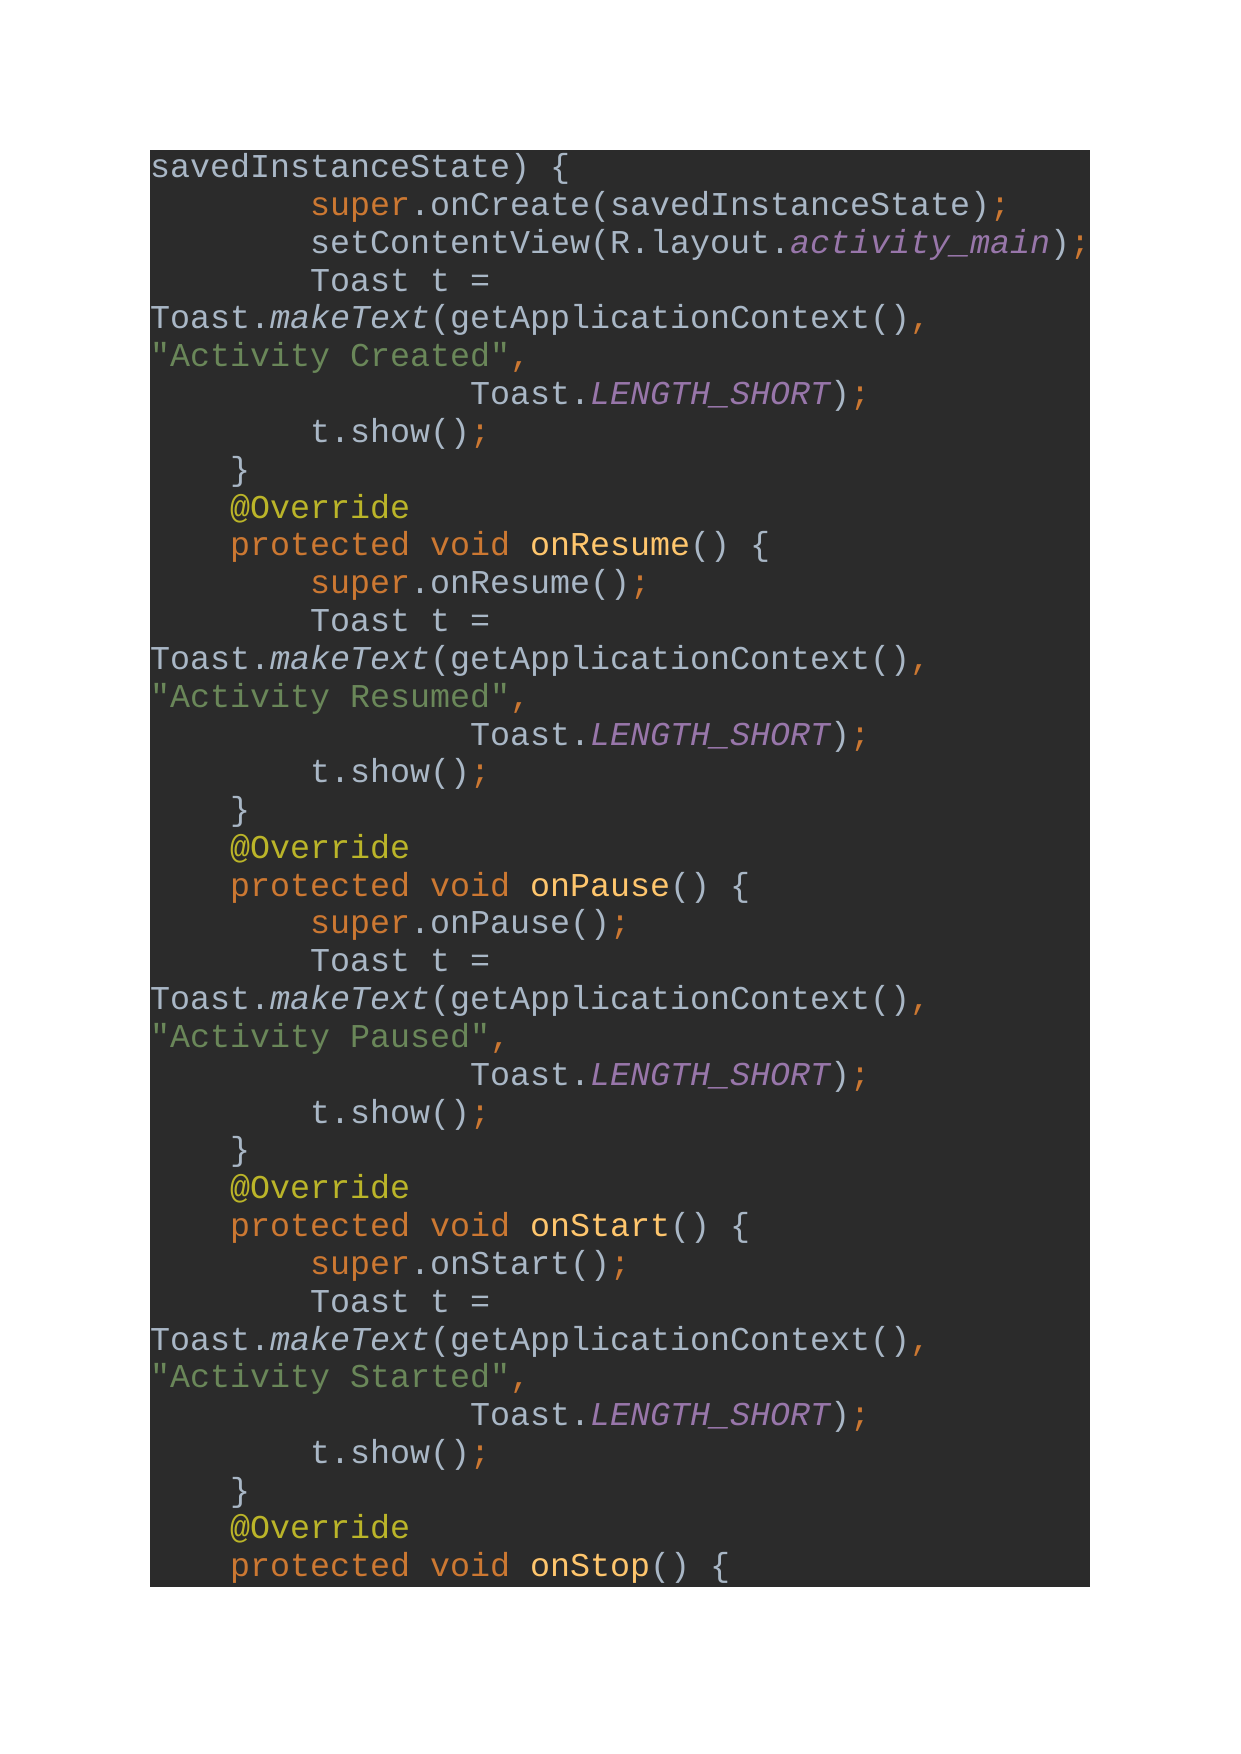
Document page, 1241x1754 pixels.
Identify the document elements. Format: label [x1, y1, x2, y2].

text [150, 150, 1090, 1587]
